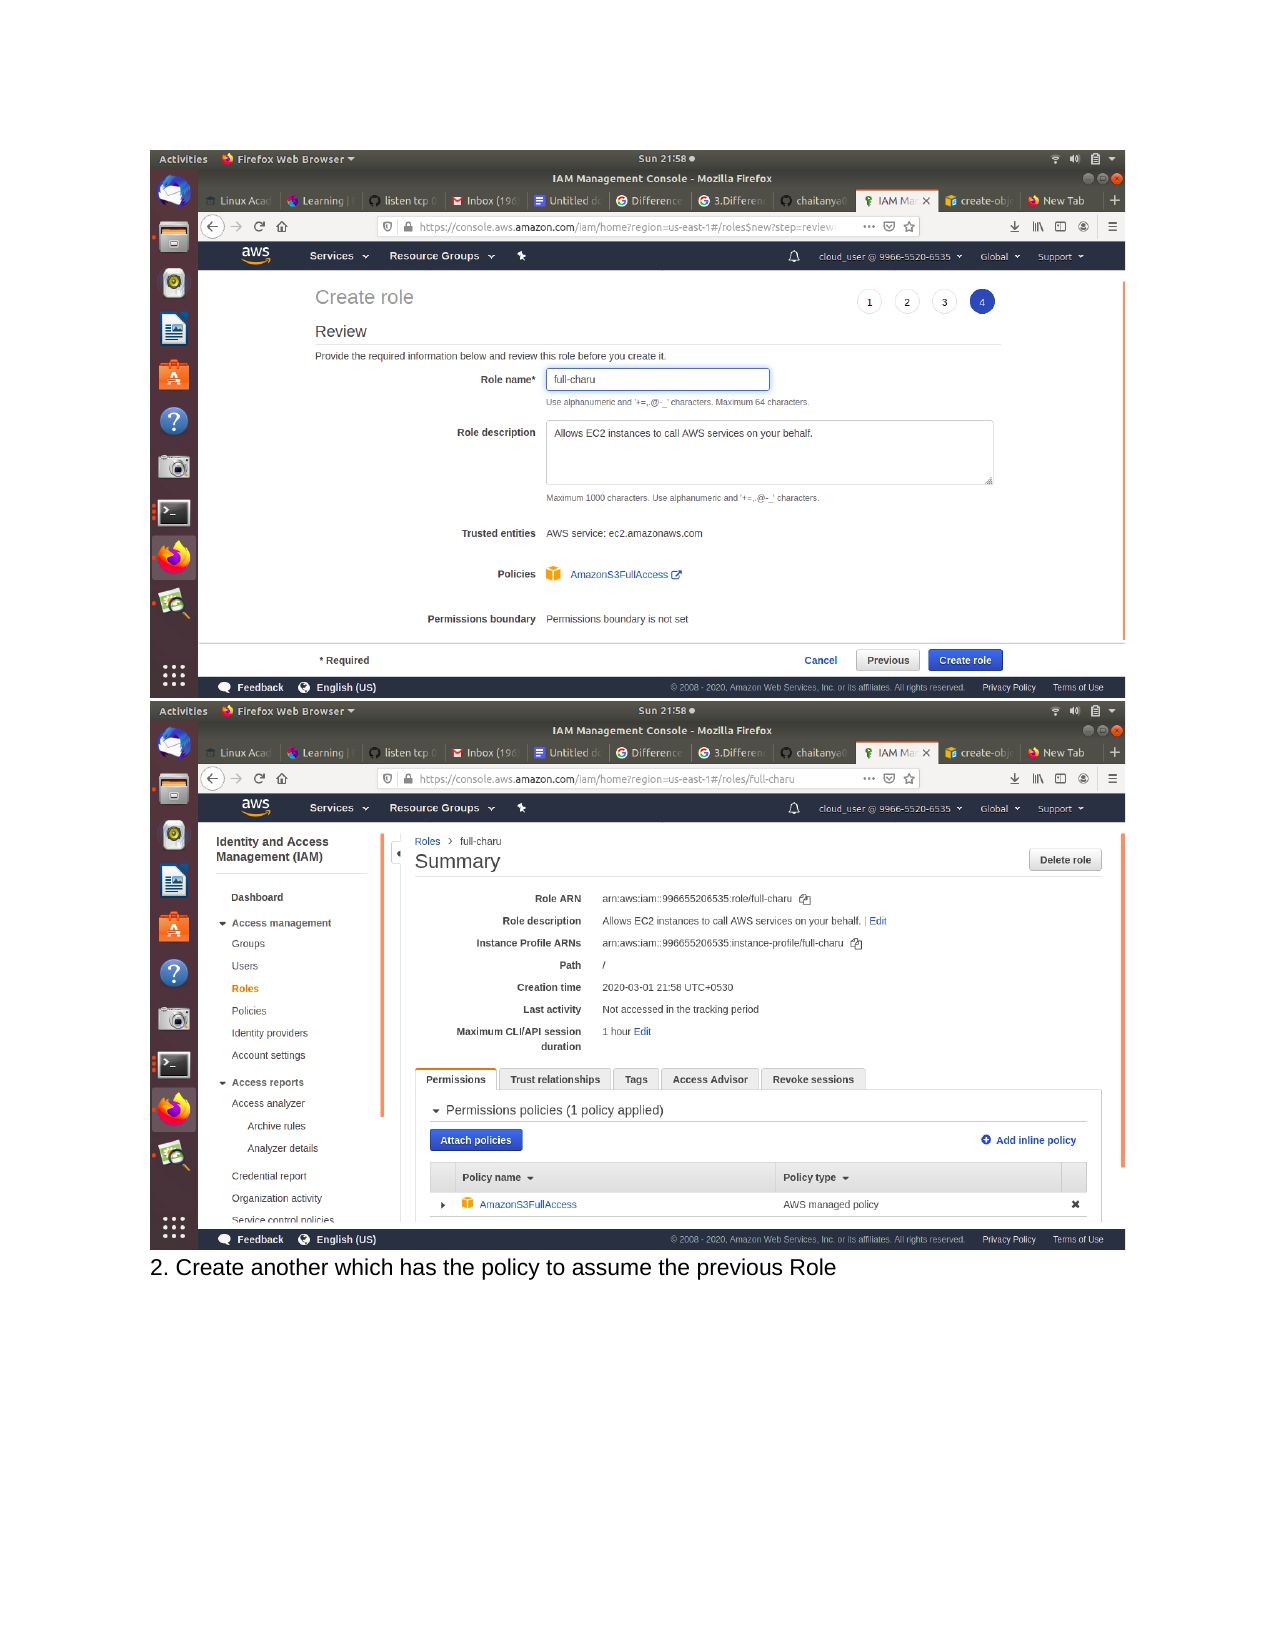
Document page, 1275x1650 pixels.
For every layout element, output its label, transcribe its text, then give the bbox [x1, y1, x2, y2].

picture [150, 701, 1125, 1250]
picture [150, 150, 1125, 698]
text 2. Create another which has the policy to assume the previous Role [150, 1253, 1125, 1280]
